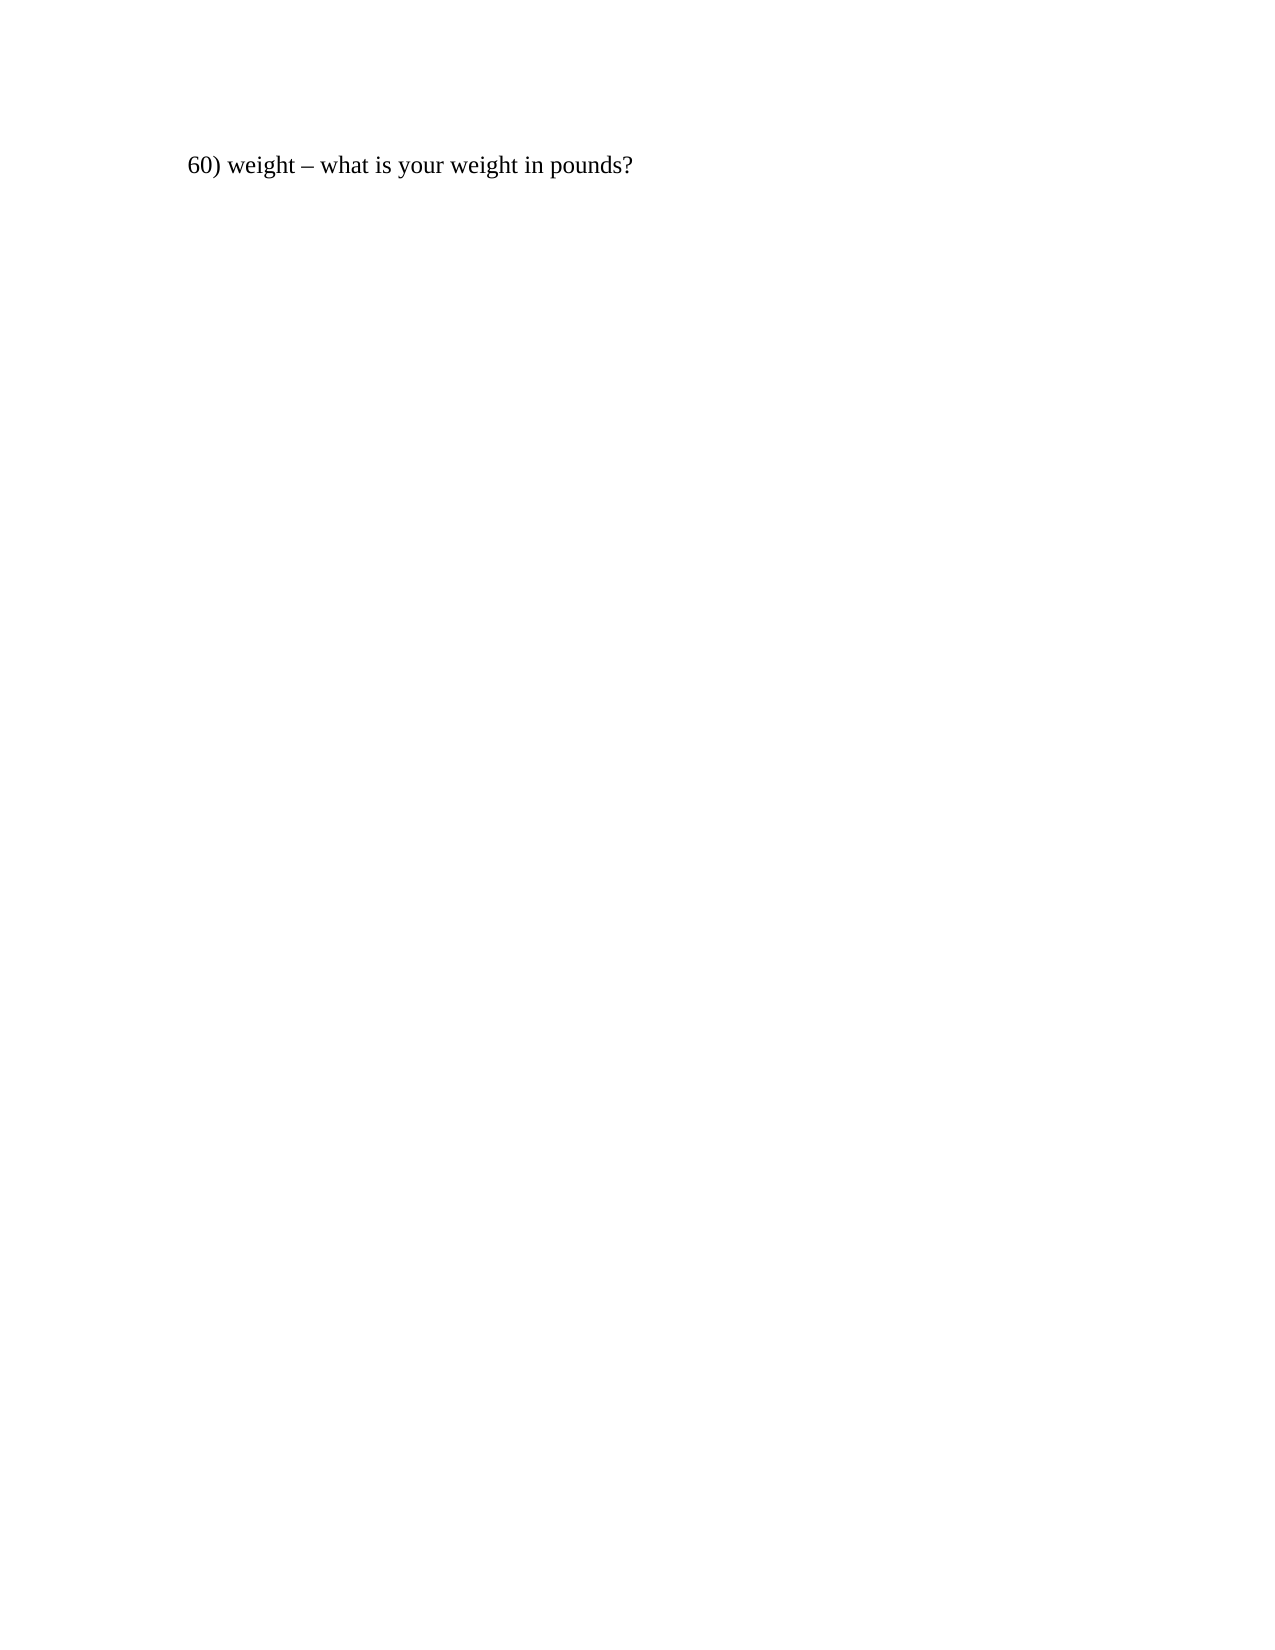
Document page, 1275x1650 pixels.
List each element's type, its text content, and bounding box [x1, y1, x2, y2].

text 60) weight – what is your weight in pounds? [187, 150, 1087, 179]
